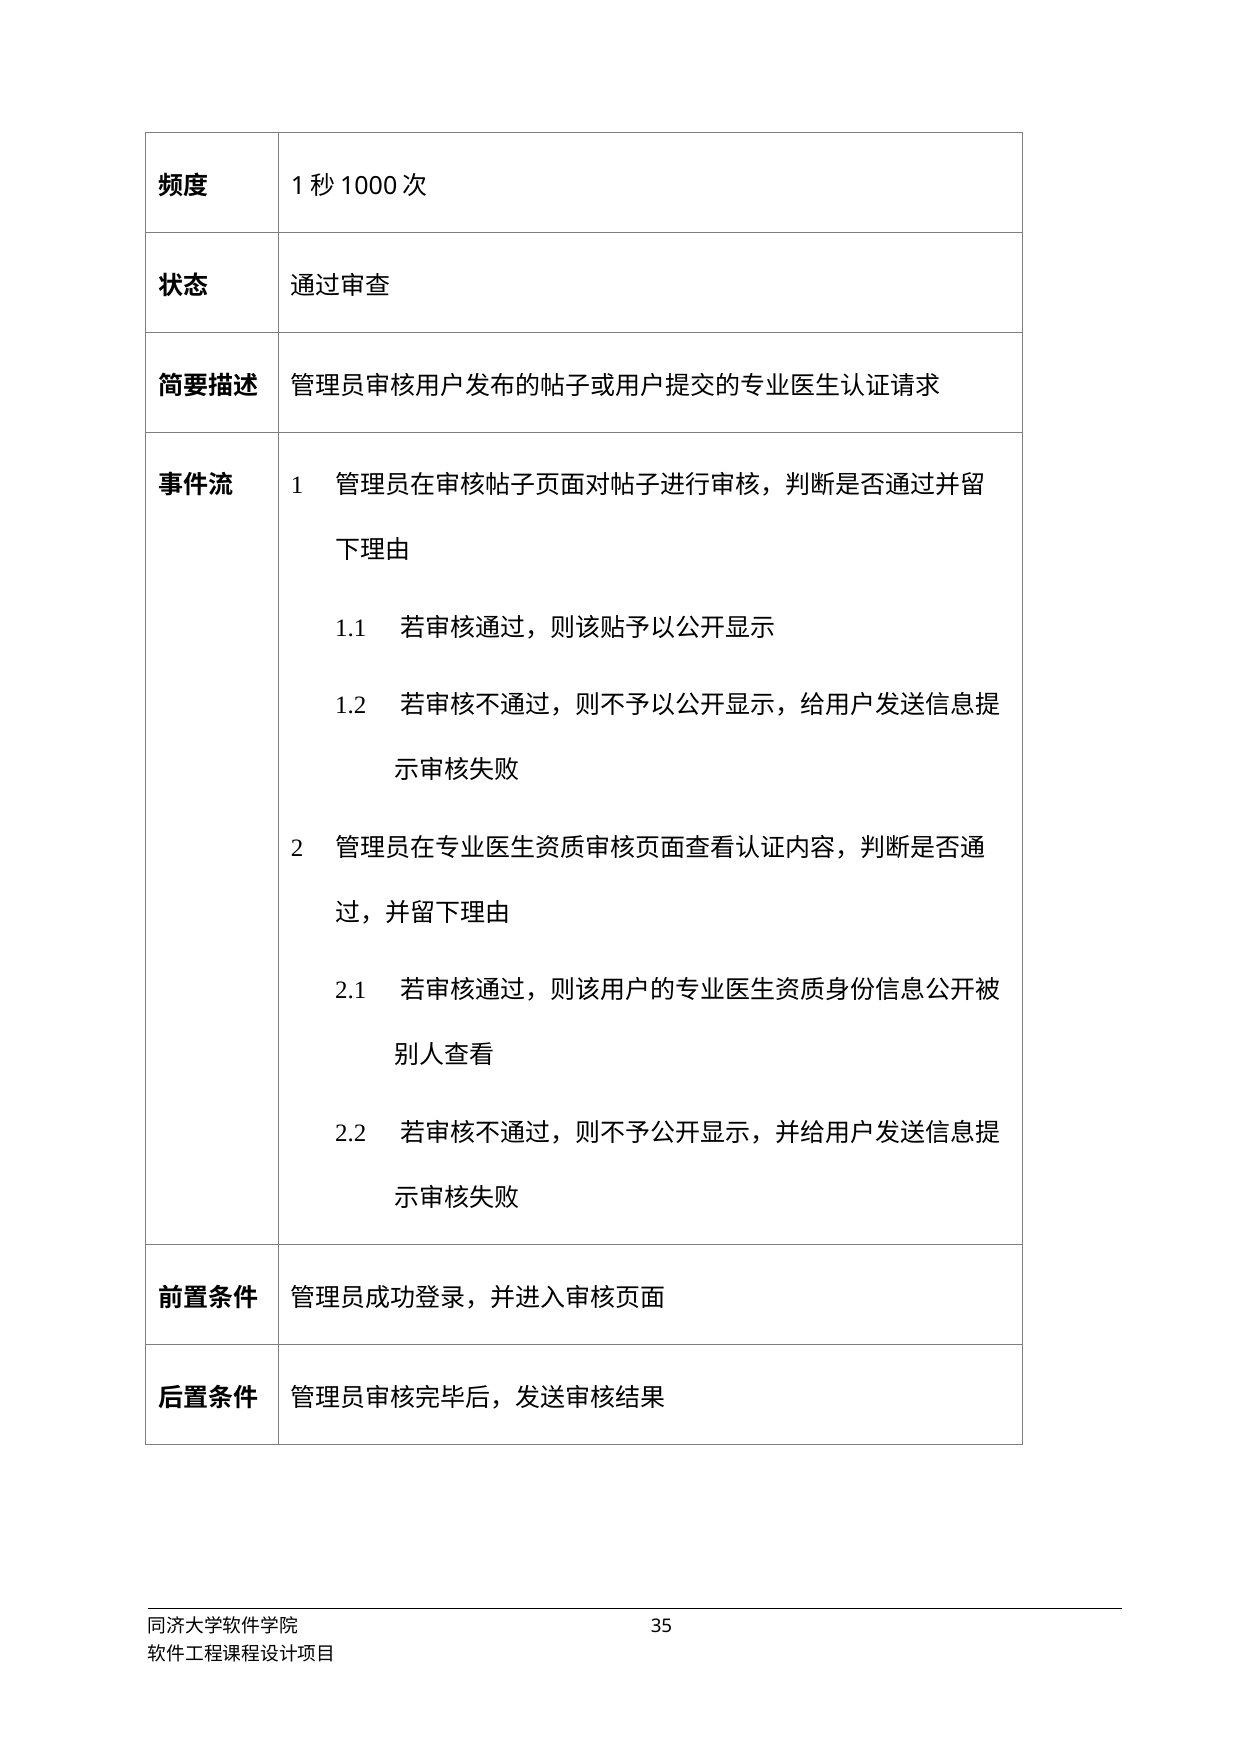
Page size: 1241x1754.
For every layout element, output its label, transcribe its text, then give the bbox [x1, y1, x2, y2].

table_cell 状态 [146, 233, 278, 331]
table_cell 管理员成功登录，并进入审核页面 [279, 1245, 1022, 1344]
table_cell 管理员审核用户发布的帖子或用户提交的专业医生认证请求 [279, 333, 1022, 431]
table_cell 事件流 [146, 433, 278, 1244]
table_cell 简要描述 [146, 333, 278, 431]
table_cell 前置条件 [146, 1245, 278, 1344]
table_cell 管理员在审核帖子页面对帖子进行审核，判断是否通过并留下理由 若审核通过，则该贴予以公开显示 若审核不通过，则不予以公开显示，给用户发送信息提示审核失败 管理员在专业医生资质审核页面查看认证内容，判断是否通过，并留下理由 若审核通过，则该用户的专业医生资质身份信息公开被别人查看 若审核不通过，则不予公开显示，并给用户发送信息提示审核失败 [279, 433, 1022, 1244]
table_cell 1秒1000次 [279, 133, 1022, 232]
table_cell 管理员审核完毕后，发送审核结果 [279, 1345, 1022, 1443]
table_cell 频度 [146, 133, 278, 232]
table_cell 后置条件 [146, 1345, 278, 1443]
table_cell 通过审查 [279, 233, 1022, 331]
